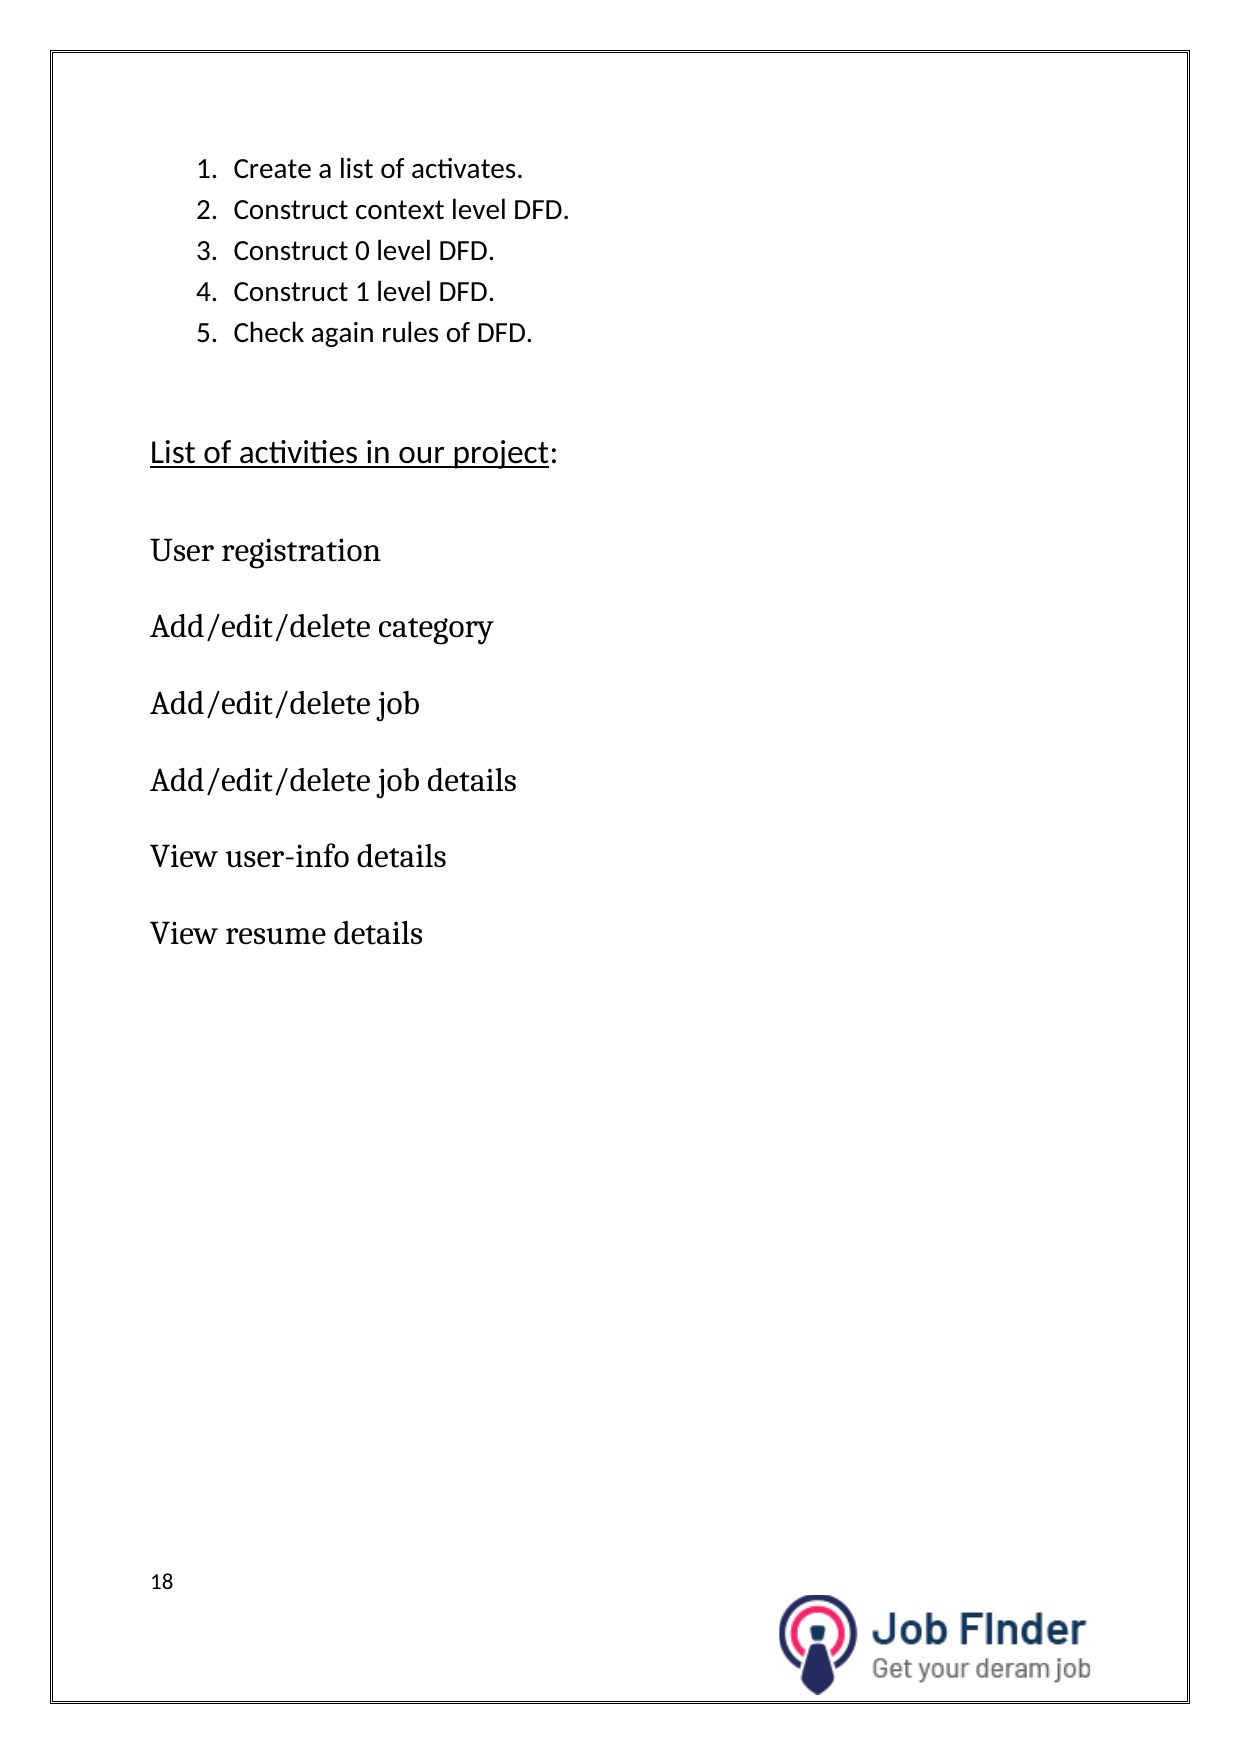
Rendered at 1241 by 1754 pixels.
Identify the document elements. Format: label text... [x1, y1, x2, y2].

list Add/edit/delete job [150, 684, 1090, 723]
list Add/edit/delete job details [150, 761, 1090, 799]
list Check again rules of DFD. [196, 314, 1090, 349]
list View user-info details [150, 838, 1090, 876]
list Construct context level DFD. [196, 191, 1090, 227]
list Construct 0 level DFD. [196, 232, 1090, 267]
list View resume details [150, 914, 1090, 953]
picture [779, 1595, 1091, 1695]
list Construct 1 level DFD. [196, 273, 1090, 308]
list List of activities in our project: [150, 432, 1090, 472]
list User registration [150, 531, 1090, 569]
list Add/edit/delete category [150, 608, 1090, 646]
list Create a list of activates. [196, 150, 1090, 186]
